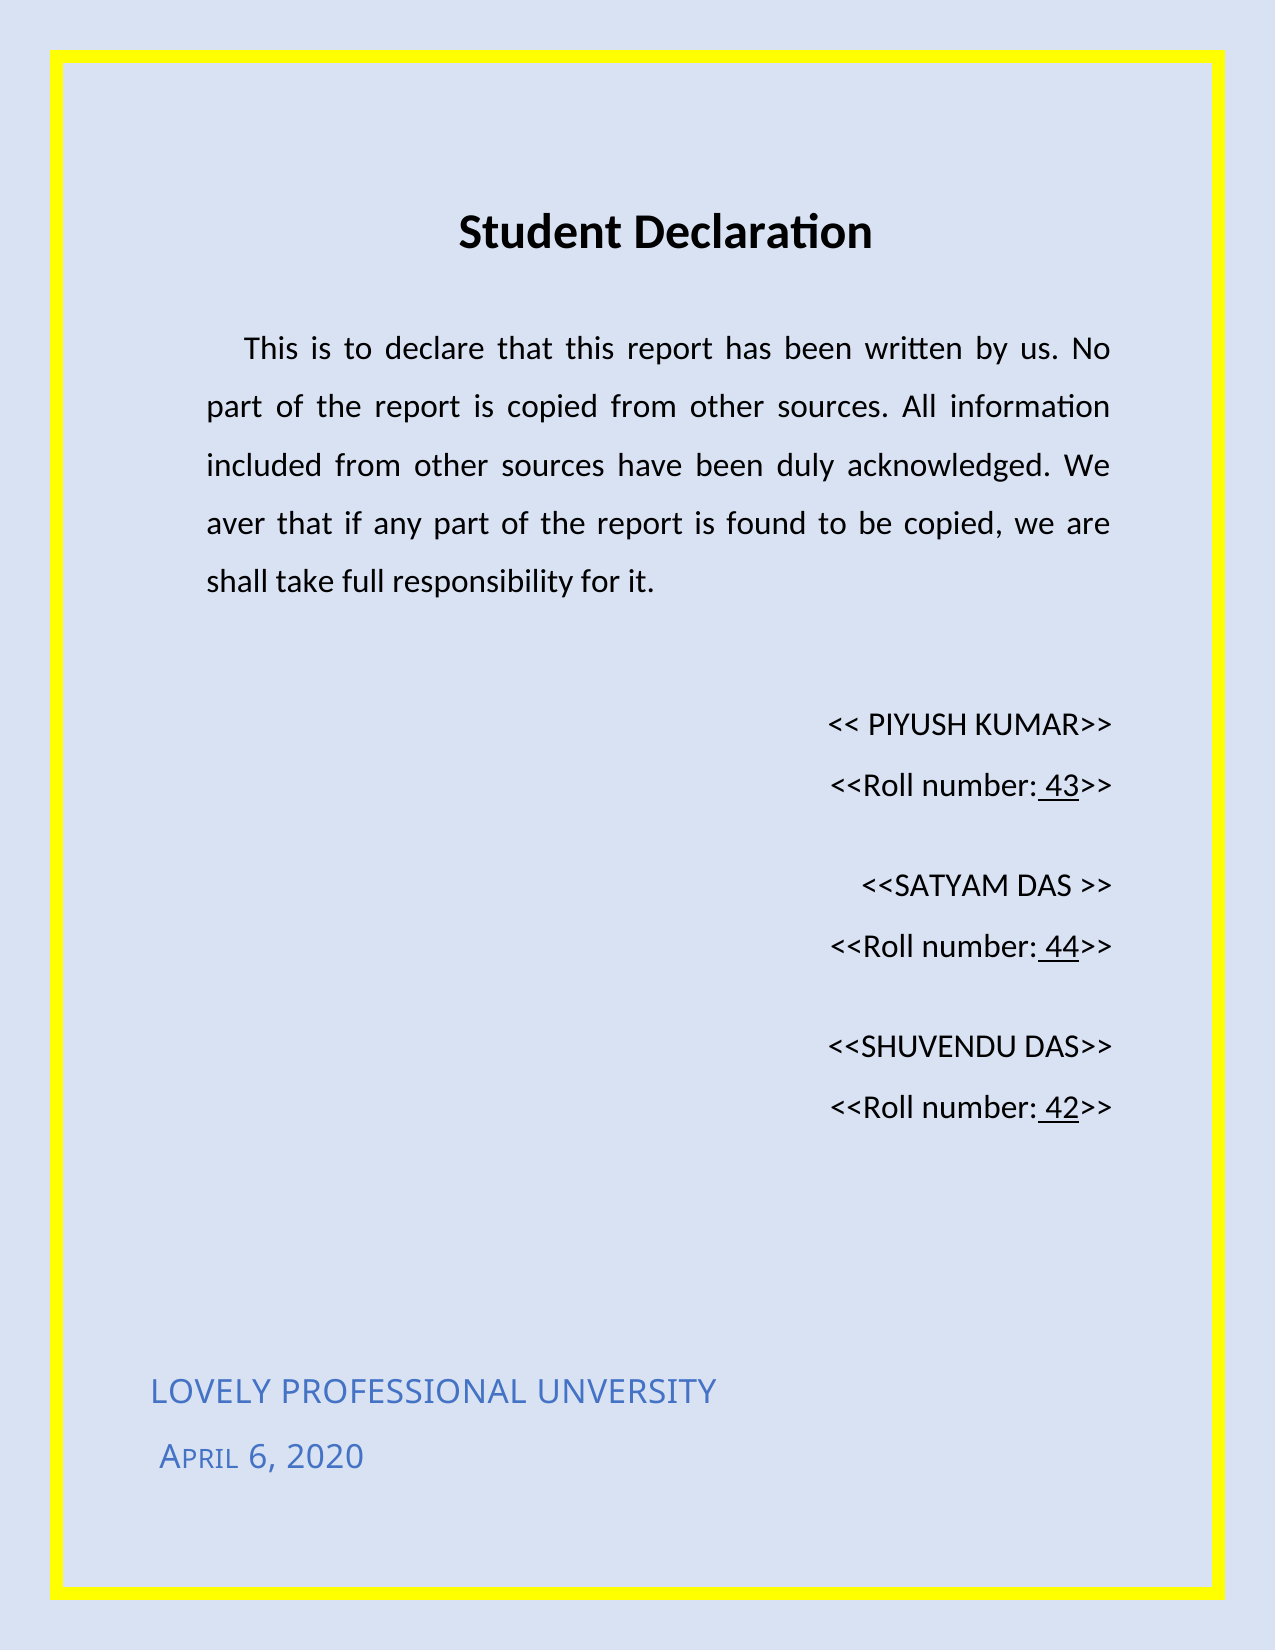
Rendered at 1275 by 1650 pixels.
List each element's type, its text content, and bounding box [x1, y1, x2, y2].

text << PIYUSH KUMAR>> [150, 703, 1113, 744]
text <<SHUVENDU DAS>> [150, 1026, 1113, 1066]
text LOVELY PROFESSIONAL UNVERSITY [150, 1368, 1125, 1413]
text <<Roll number: 43>> [150, 764, 1112, 805]
text <<Roll number: 42>> [150, 1086, 1112, 1127]
text <<Roll number: 44>> [150, 925, 1112, 966]
text Student Declaration [458, 200, 897, 261]
text <<SATYAM DAS >> [150, 864, 1113, 905]
text This is to declare that this report has been written by us. No part of the report is copied from other sources. All information included from other sources have been duly acknowledged. We aver that if any part of the report is found to be copied, we are shall take full responsibility for it. [206, 327, 1112, 601]
text April 6, 2020 [150, 1433, 1125, 1479]
